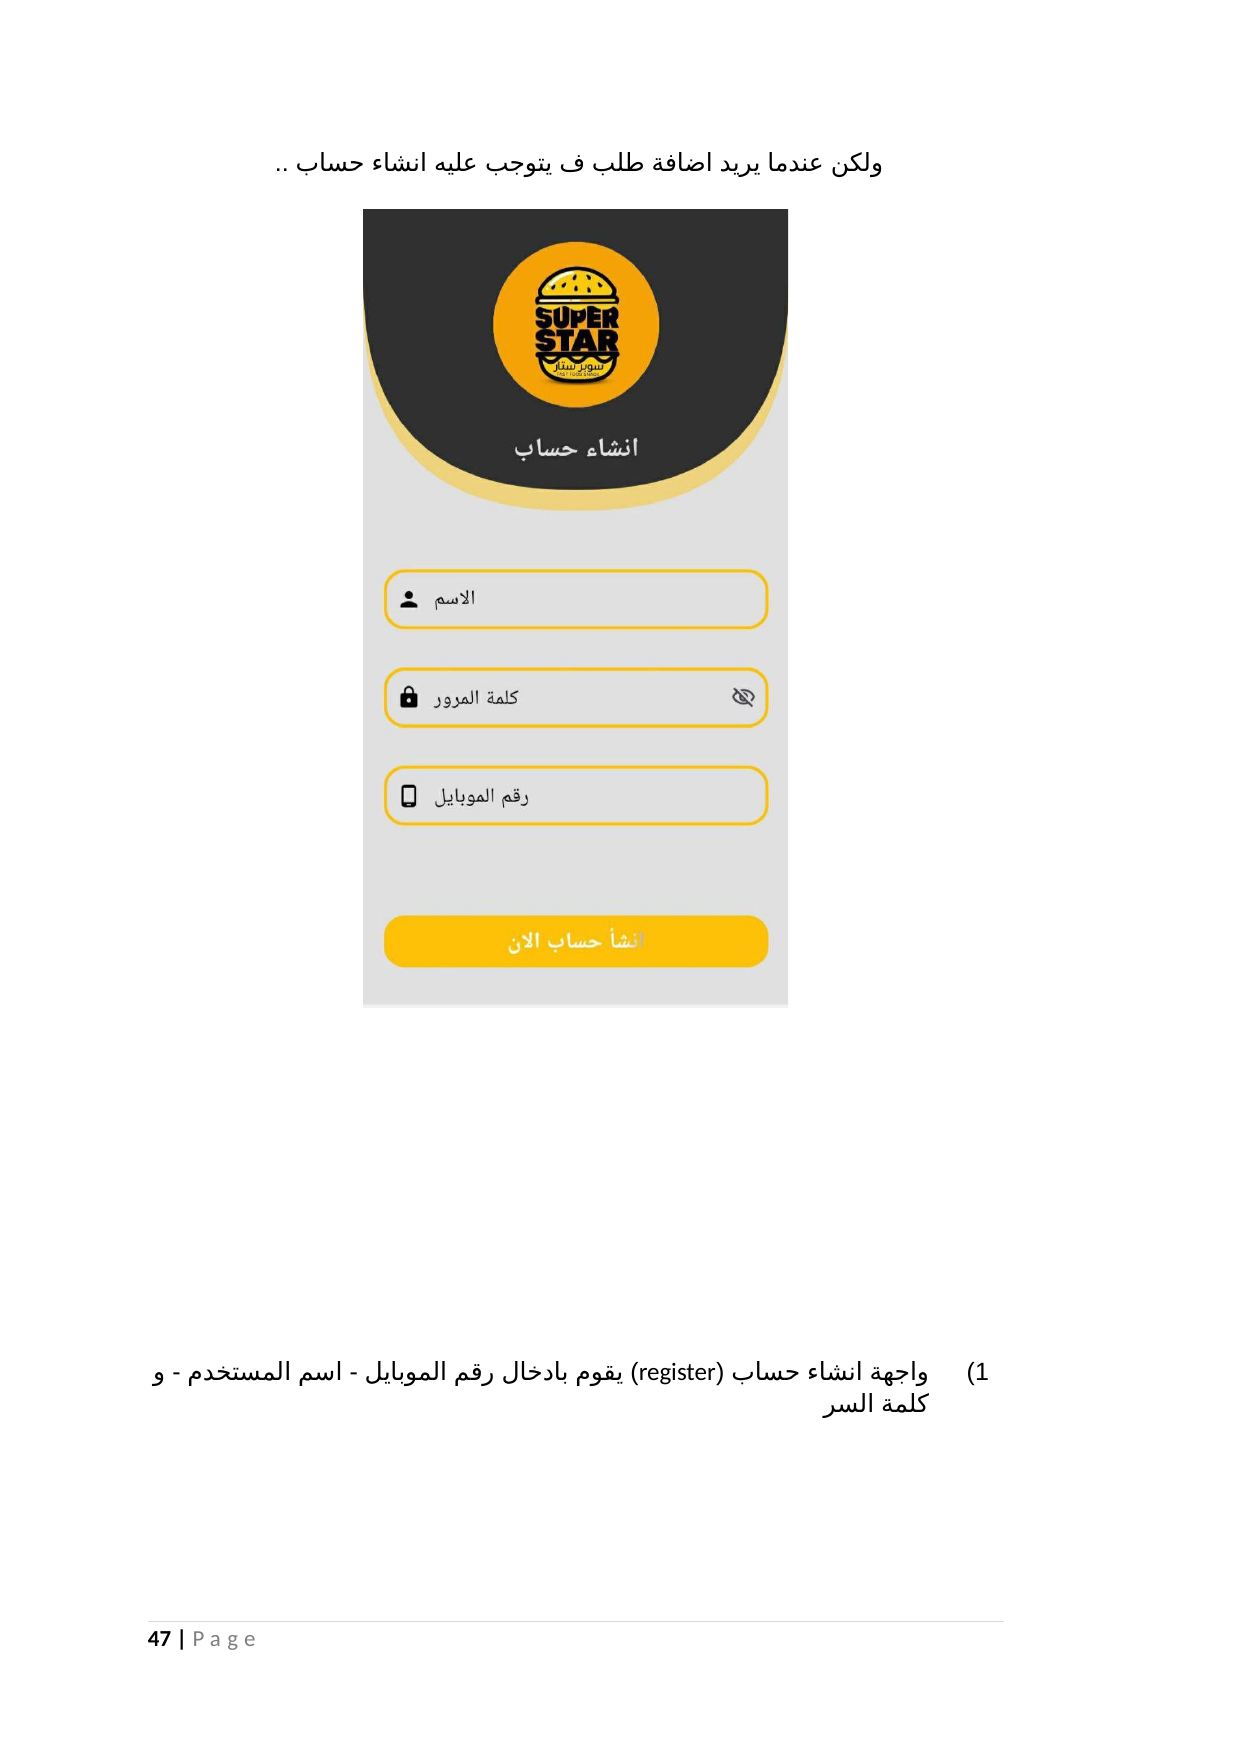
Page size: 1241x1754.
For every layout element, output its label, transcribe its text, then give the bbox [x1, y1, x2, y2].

picture [363, 209, 789, 1008]
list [148, 1356, 966, 1417]
